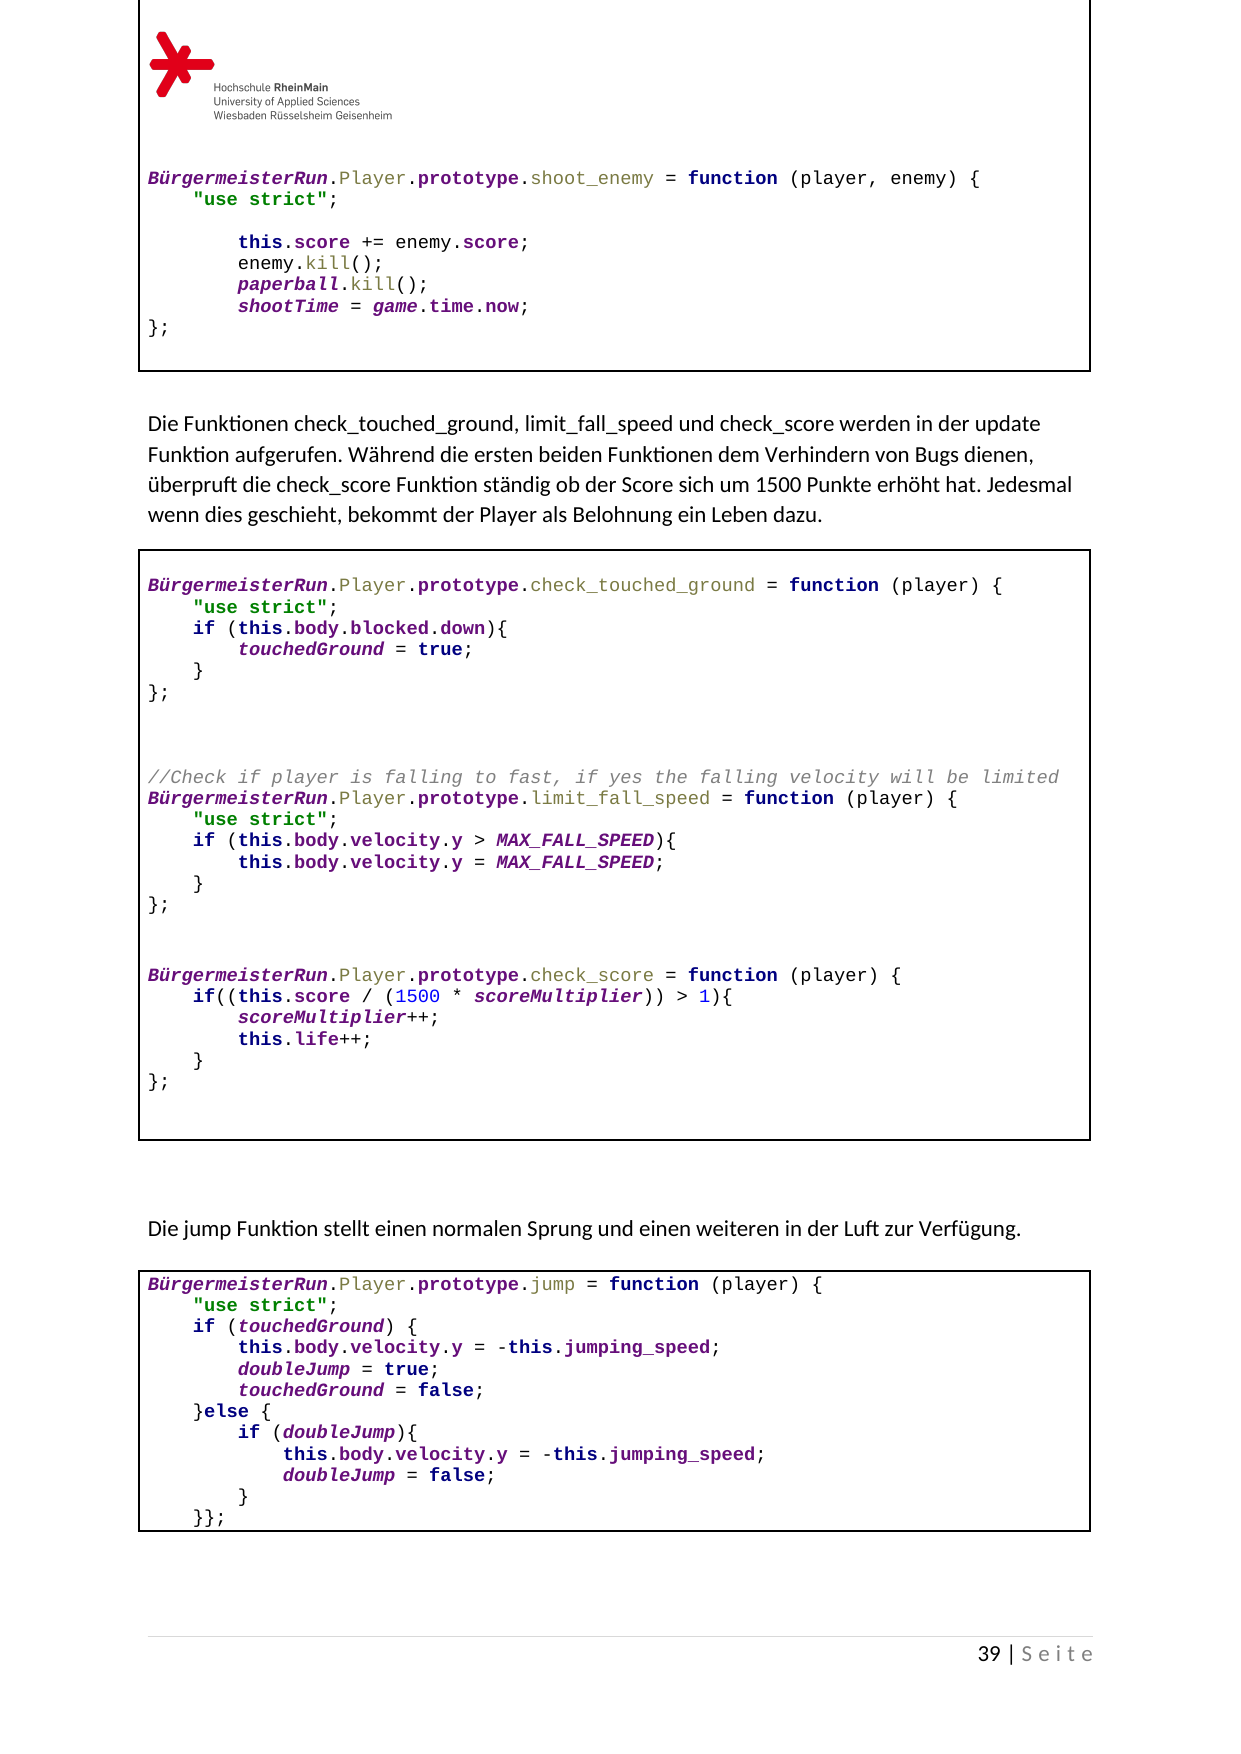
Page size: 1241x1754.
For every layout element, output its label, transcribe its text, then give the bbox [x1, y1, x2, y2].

text //Check if player is falling to fast, if yes the falling velocity will be limited BürgermeisterRun.Player.prototype.limit_fall_speed = function (player) { "use strict"; if (this.body.velocity.y > MAX_FALL_SPEED){ this.body.velocity.y = MAX_FALL_SPEED; } }; [148, 767, 1089, 916]
picture [147, 29, 394, 122]
text BürgermeisterRun.Player.prototype.shoot_enemy = function (player, enemy) { "use strict"; this.score += enemy.score; enemy.kill(); paperball.kill(); shootTime = game.time.now; }; [148, 169, 1089, 339]
text Die jump Funktion stellt einen normalen Sprung und einen weiteren in der Luft zur Verfügung. [148, 1214, 1093, 1242]
text BürgermeisterRun.Player.prototype.check_touched_ground = function (player) { "use strict"; if (this.body.blocked.down){ touchedGround = true; } }; [148, 576, 1089, 704]
text BürgermeisterRun.Player.prototype.check_score = function (player) { if((this.score / (1500 * scoreMultiplier)) > 1){ scoreMultiplier++; this.life++; } }; [148, 966, 1089, 1093]
text Die Funktionen check_touched_ground, limit_fall_speed und check_score werden in der update Funktion aufgerufen. Während die ersten beiden Funktionen dem Verhindern von Bugs dienen, überpruft die check_score Funktion ständig ob der Score sich um 1500 Punkte erhöht hat. Jedesmal wenn dies geschieht, bekommt der Player als Belohnung ein Leben dazu. [148, 409, 1093, 528]
text BürgermeisterRun.Player.prototype.jump = function (player) { "use strict"; if (touchedGround) { this.body.velocity.y = -this.jumping_speed; doubleJump = true; touchedGround = false; }else { if (doubleJump){ this.body.velocity.y = -this.jumping_speed; doubleJump = false; } }}; [148, 1274, 1089, 1529]
